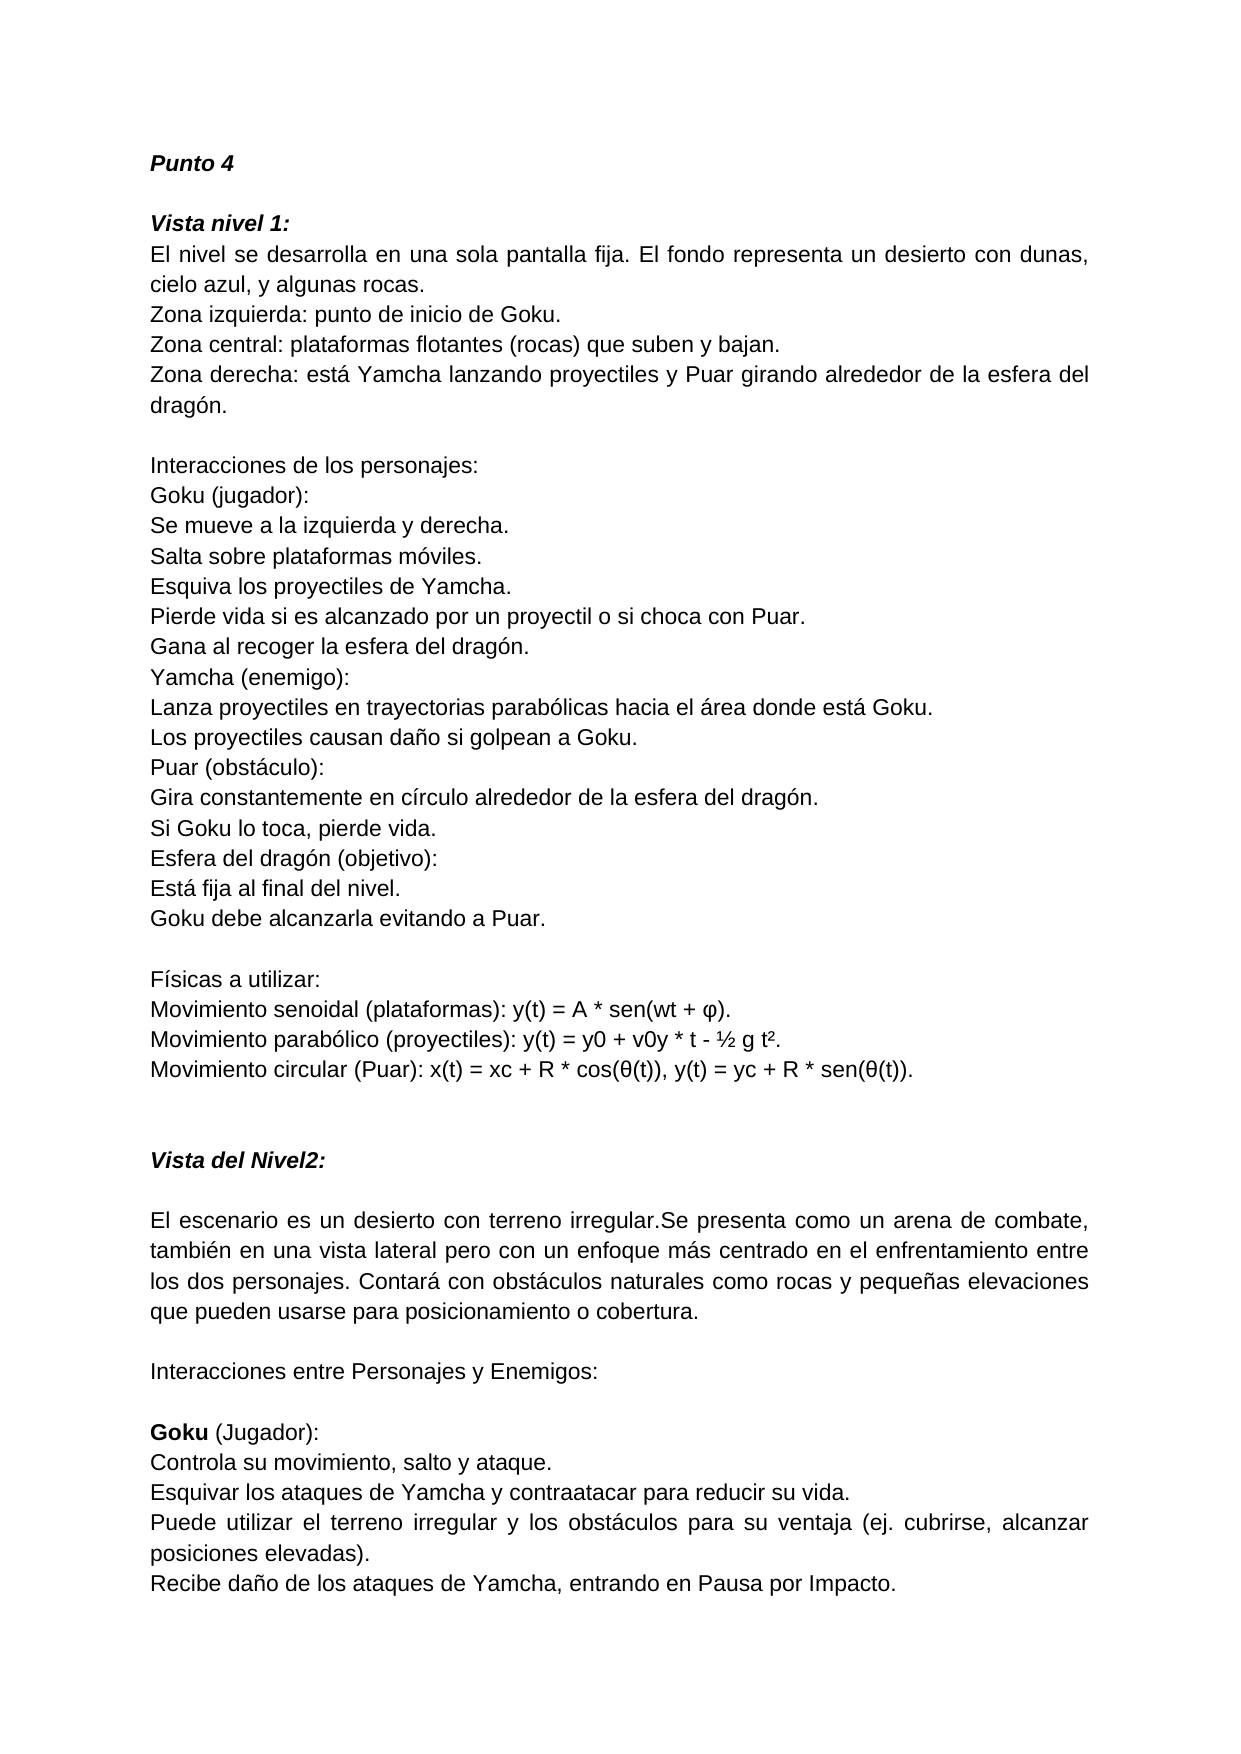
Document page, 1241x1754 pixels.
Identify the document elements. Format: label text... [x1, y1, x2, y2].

text El nivel se desarrolla en una sola pantalla fija. El fondo representa un desierto con dunas, cielo azul, y algunas rocas. [150, 241, 1090, 297]
text Gana al recoger la esfera del dragón. [150, 633, 1090, 660]
text Físicas a utilizar: [150, 966, 1090, 992]
text Movimiento parabólico (proyectiles): y(t) = y0 + v0y * t - ½ g t². [150, 1026, 1090, 1052]
text El escenario es un desierto con terreno irregular.Se presenta como un arena de combate, también en una vista lateral pero con un enfoque más centrado en el enfrentamiento entre los dos personajes. Contará con obstáculos naturales como rocas y pequeñas elevaciones que pueden usarse para posicionamiento o cobertura. [150, 1207, 1090, 1324]
text Zona central: plataformas flotantes (rocas) que suben y bajan. [150, 331, 1090, 358]
text Esquiva los proyectiles de Yamcha. [150, 573, 1090, 599]
text Los proyectiles causan daño si golpean a Goku. [150, 724, 1090, 750]
text Recibe daño de los ataques de Yamcha, entrando en Pausa por Impacto. [150, 1570, 1090, 1596]
text Zona derecha: está Yamcha lanzando proyectiles y Puar girando alrededor de la esfera del dragón. [150, 361, 1090, 418]
text Esquivar los ataques de Yamcha y contraatacar para reducir su vida. [150, 1479, 1090, 1506]
text Goku (jugador): [150, 482, 1090, 509]
text Puar (obstáculo): [150, 754, 1090, 781]
text Interacciones de los personajes: [150, 452, 1090, 478]
text Está fija al final del nivel. [150, 875, 1090, 901]
text Se mueve a la izquierda y derecha. [150, 512, 1090, 539]
text Controla su movimiento, salto y ataque. [150, 1449, 1090, 1475]
text Vista nivel 1: [150, 210, 1090, 237]
text Punto 4 [150, 150, 1090, 176]
text Zona izquierda: punto de inicio de Goku. [150, 301, 1090, 327]
text Esfera del dragón (objetivo): [150, 845, 1090, 871]
text Pierde vida si es alcanzado por un proyectil o si choca con Puar. [150, 603, 1090, 629]
text Yamcha (enemigo): [150, 663, 1090, 690]
text Goku (Jugador): [150, 1419, 1090, 1445]
text Goku debe alcanzarla evitando a Puar. [150, 905, 1090, 932]
text Puede utilizar el terreno irregular y los obstáculos para su ventaja (ej. cubrirse, alcanzar posiciones elevadas). [150, 1509, 1090, 1566]
text Salta sobre plataformas móviles. [150, 543, 1090, 569]
text Gira constantemente en círculo alrededor de la esfera del dragón. [150, 784, 1090, 811]
text Movimiento senoidal (plataformas): y(t) = A * sen(wt + φ). [150, 996, 1090, 1022]
text Movimiento circular (Puar): x(t) = xc + R * cos(θ(t)), y(t) = yc + R * sen(θ(t)). [150, 1056, 1090, 1083]
text Interacciones entre Personajes y Enemigos: [150, 1358, 1090, 1385]
text Si Goku lo toca, pierde vida. [150, 814, 1090, 841]
text Lanza proyectiles en trayectorias parabólicas hacia el área donde está Goku. [150, 694, 1090, 720]
text Vista del Nivel2: [150, 1147, 1090, 1173]
